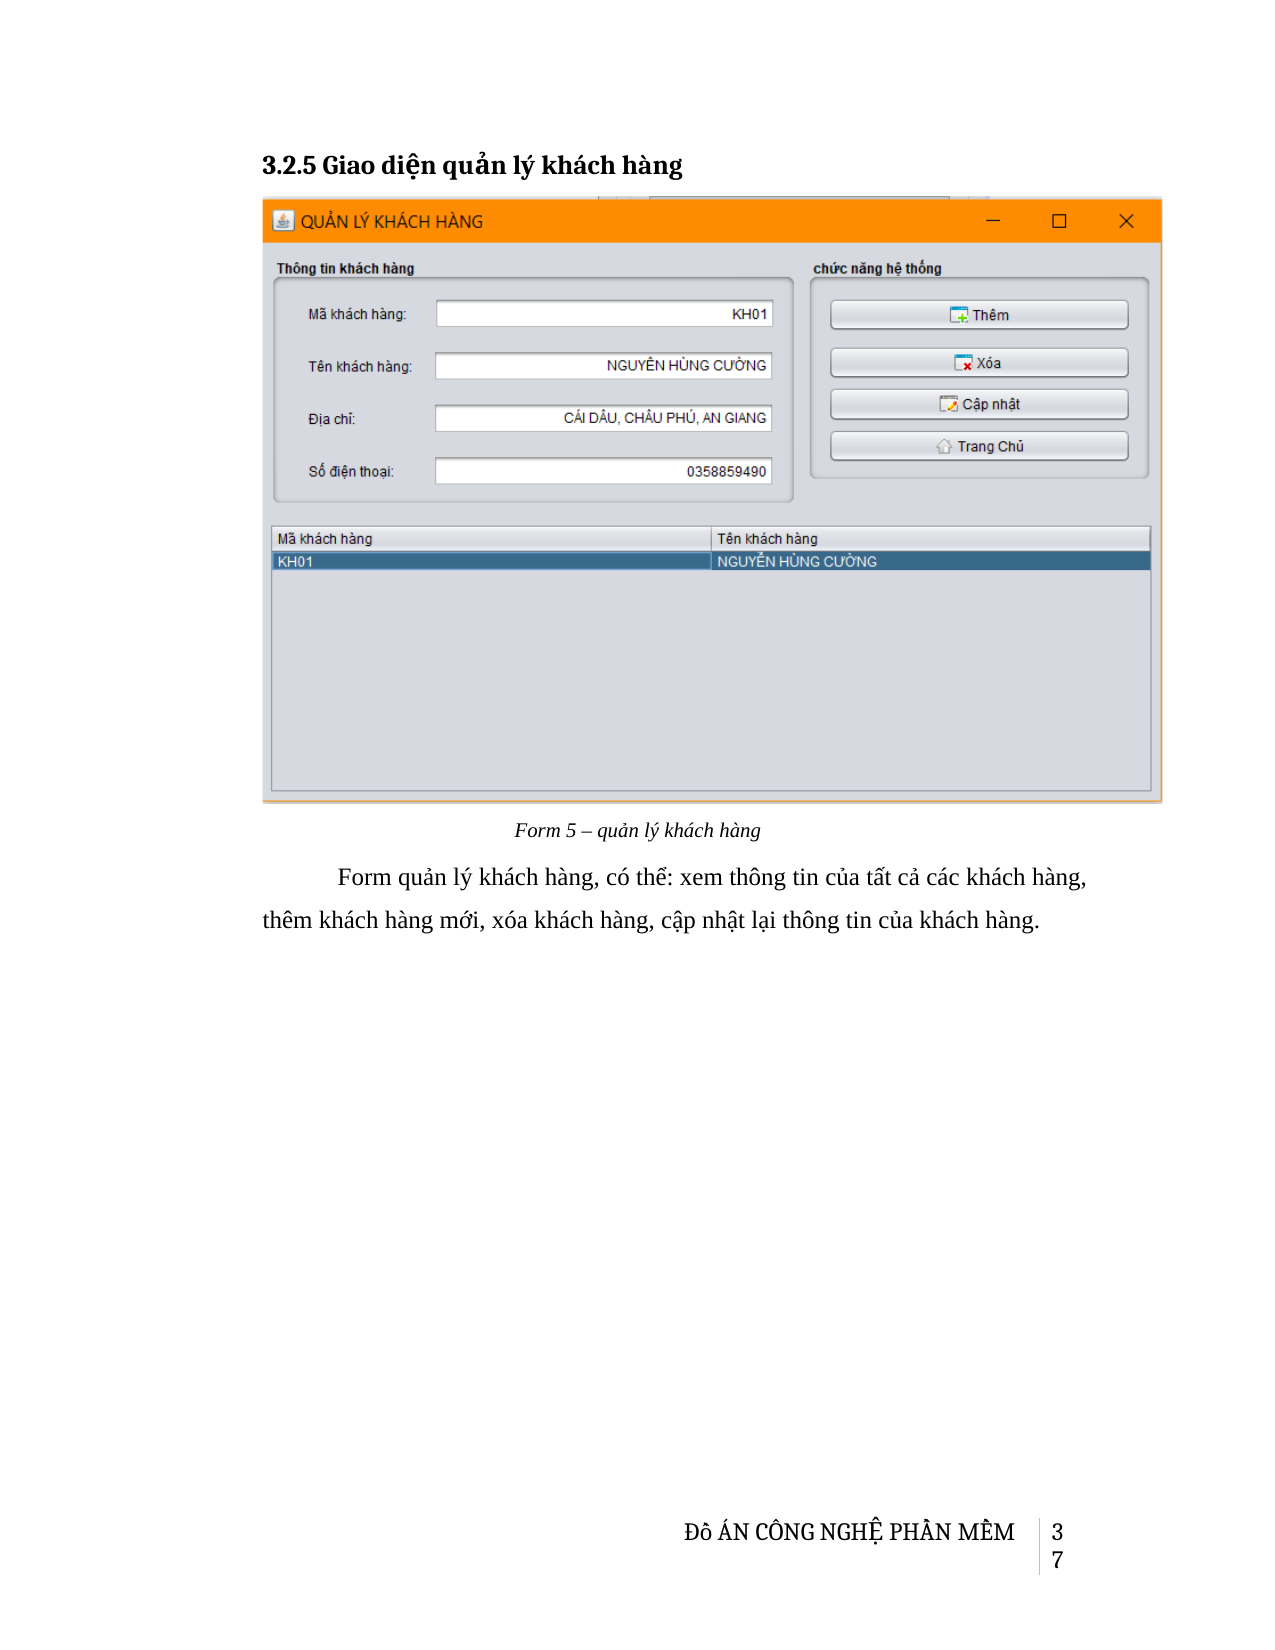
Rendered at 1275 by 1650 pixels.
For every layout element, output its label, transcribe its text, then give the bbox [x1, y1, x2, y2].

text Form 5 – quản lý khách hàng [187, 817, 1087, 842]
picture [262, 196, 1163, 804]
list Form quản lý khách hàng, có thể: xem thông tin của tất cả các khách hàng, thêm khách hàng mới, xóa khách hàng, cập nhật lại thông tin của khách hàng. [262, 862, 1087, 934]
text 3.2.5 Giao diện quản lý khách hàng [187, 150, 1087, 181]
